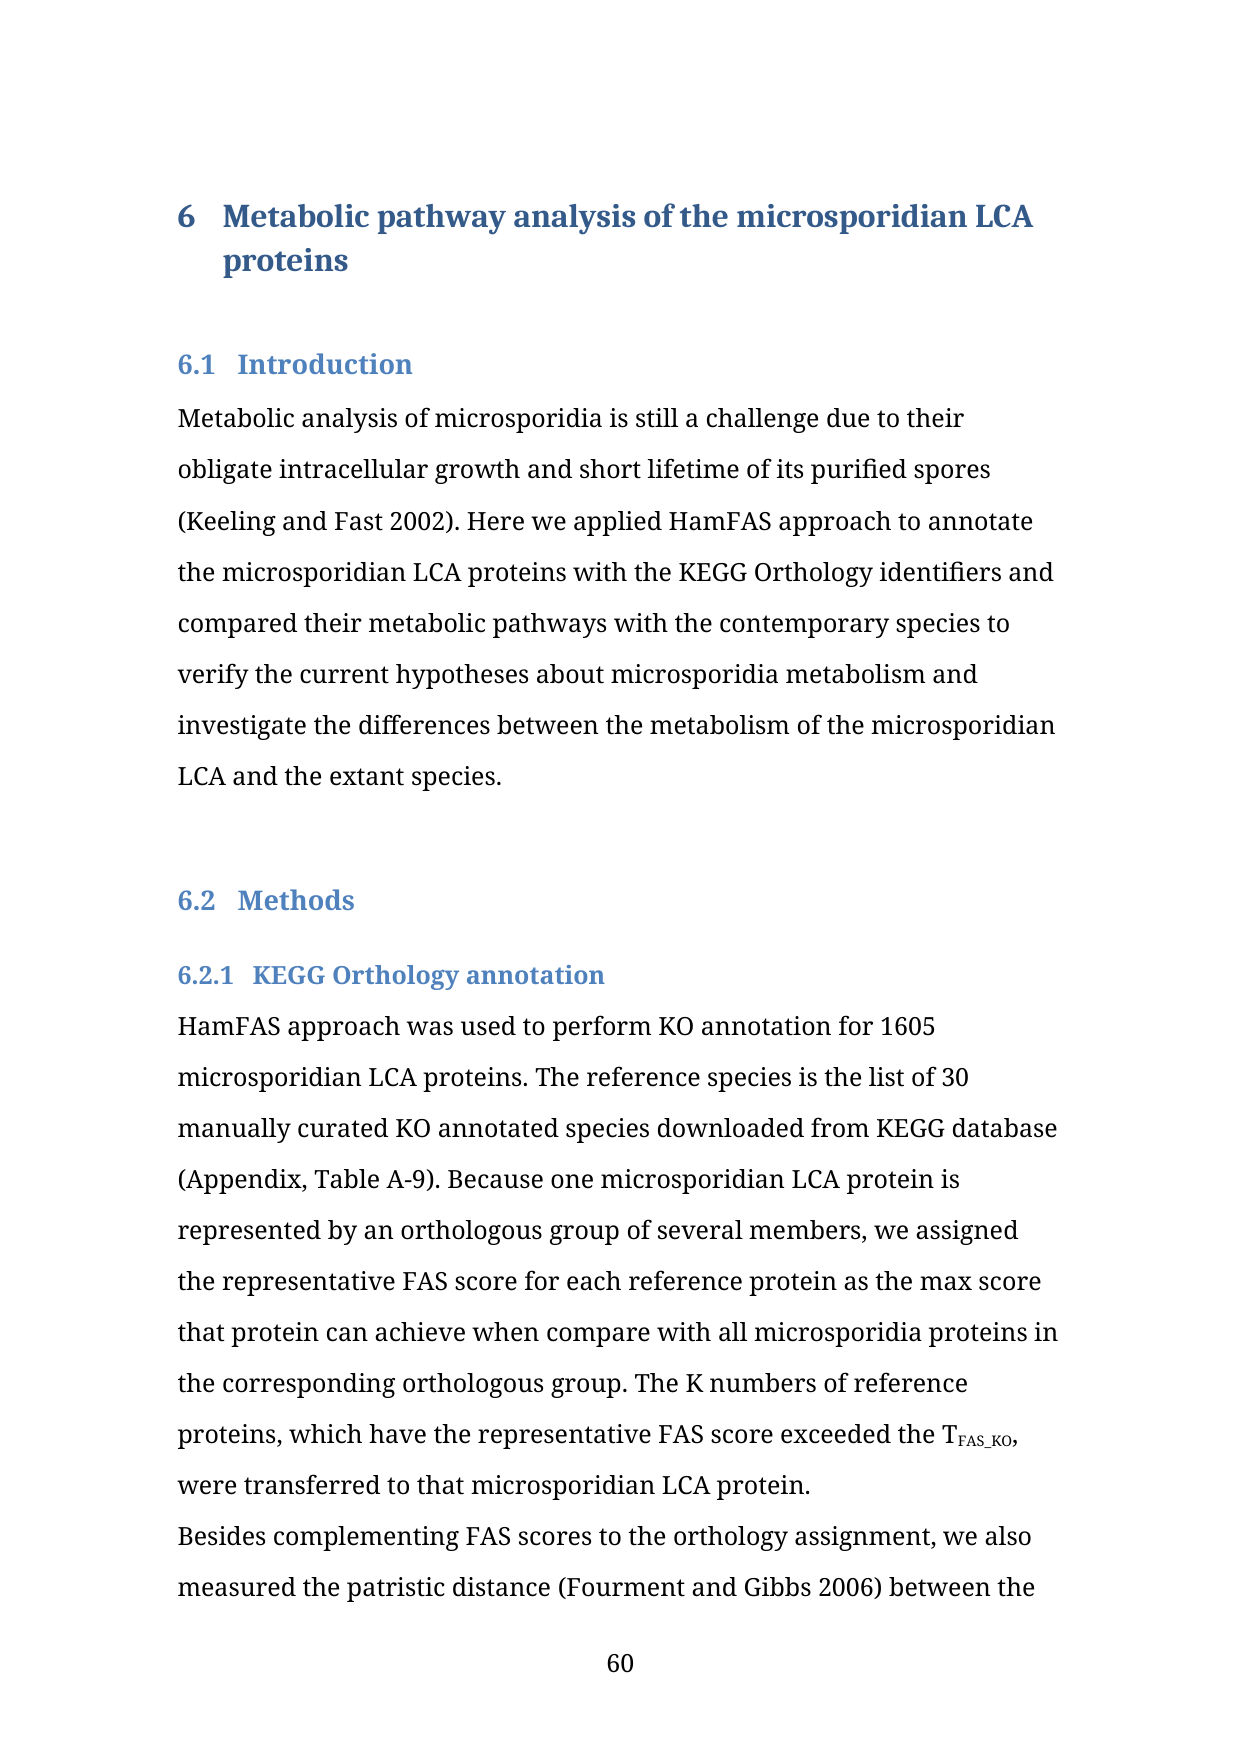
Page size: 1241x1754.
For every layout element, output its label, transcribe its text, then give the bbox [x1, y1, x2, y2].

subtitle KEGG Orthology annotation [177, 957, 1063, 992]
subtitle Metabolic pathway analysis of the microsporidian LCA proteins [177, 198, 1063, 280]
subtitle Methods [177, 881, 1063, 918]
subtitle Introduction [177, 346, 1063, 383]
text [177, 1519, 1063, 1604]
text Metabolic analysis of microsporidia is still a challenge due to their obligate intracellular growth and short lifetime of its purified spores (Keeling and Fast 2002). Here we applied HamFAS approach to annotate the microsporidian LCA proteins with the KEGG Orthology identifiers and compared their metabolic pathways with the contemporary species to verify the current hypotheses about microsporidia metabolism and investigate the differences between the metabolism of the microsporidian LCA and the extant species. [177, 401, 1063, 792]
